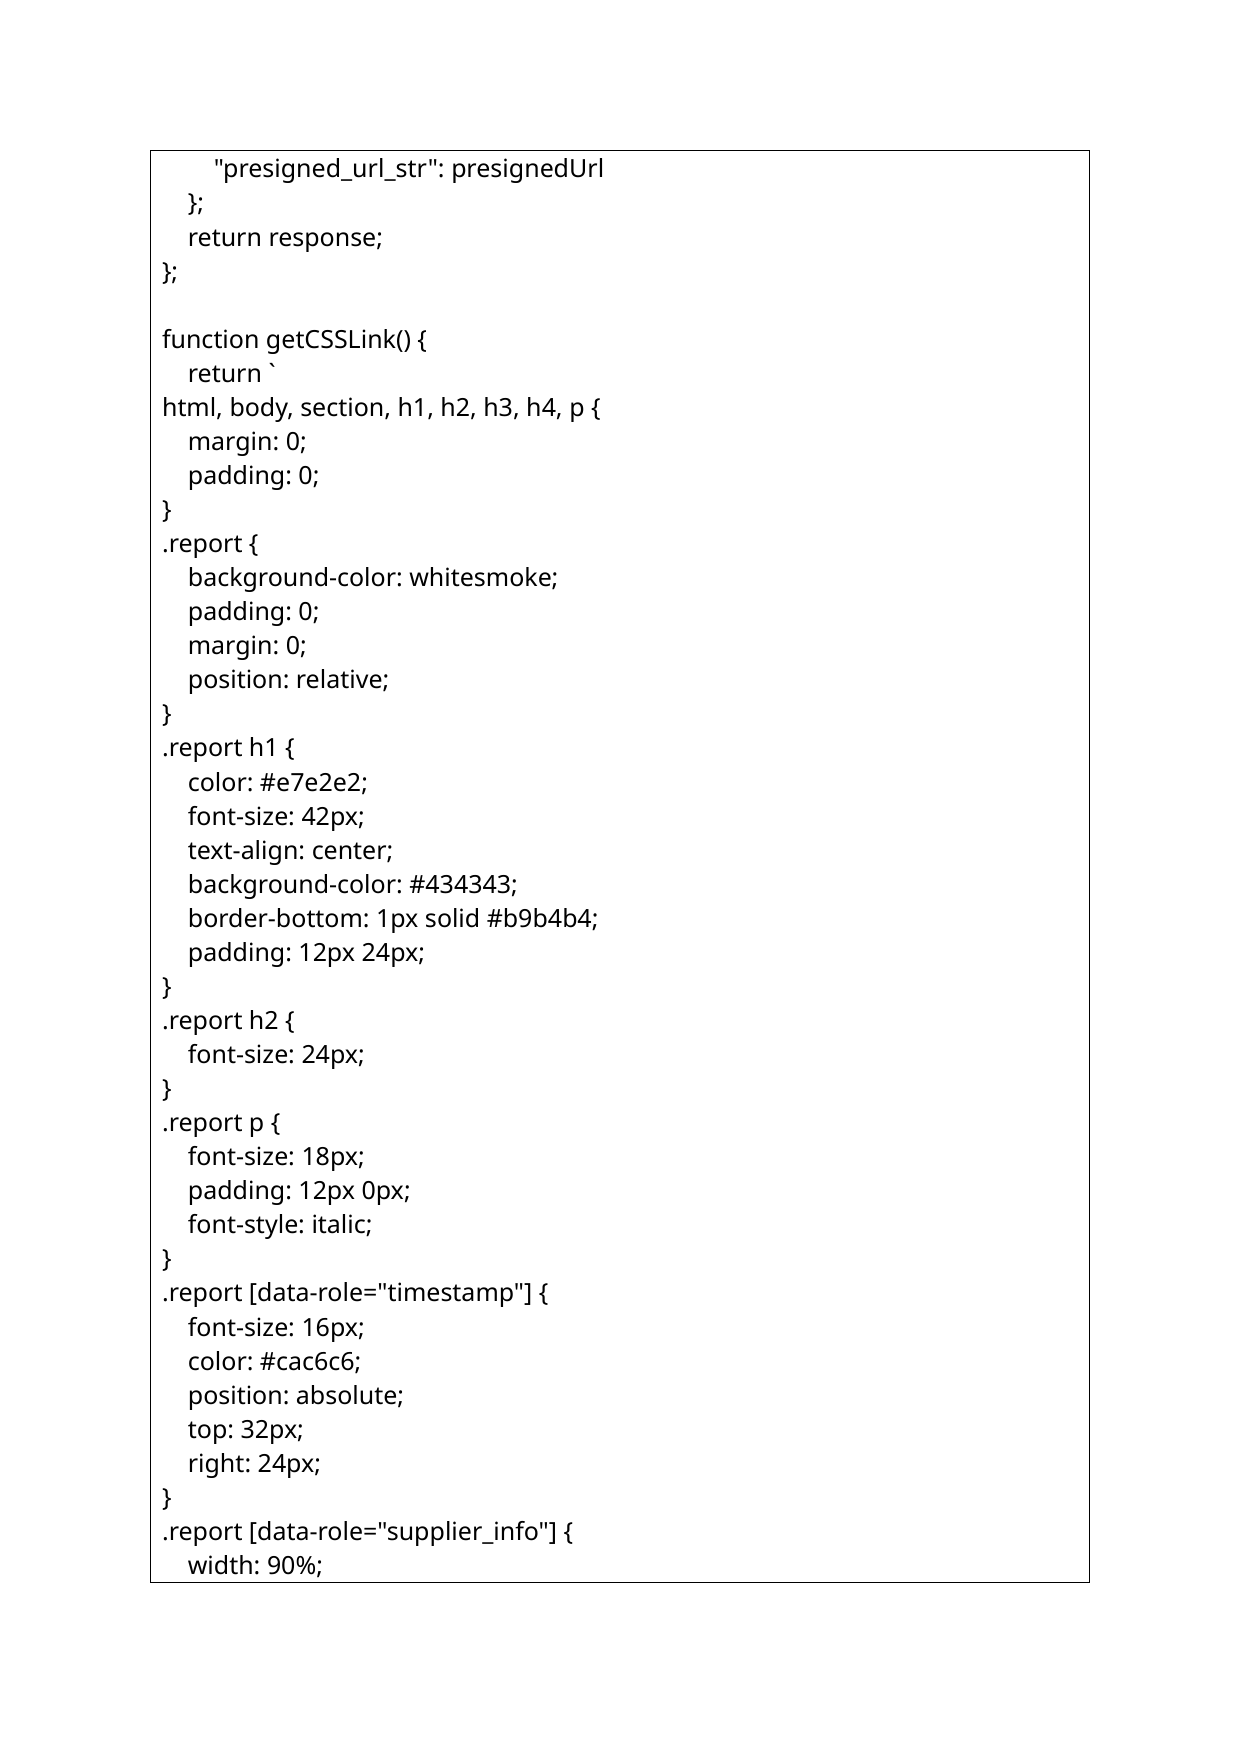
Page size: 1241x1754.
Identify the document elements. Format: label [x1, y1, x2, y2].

table_header [151, 151, 1089, 1582]
